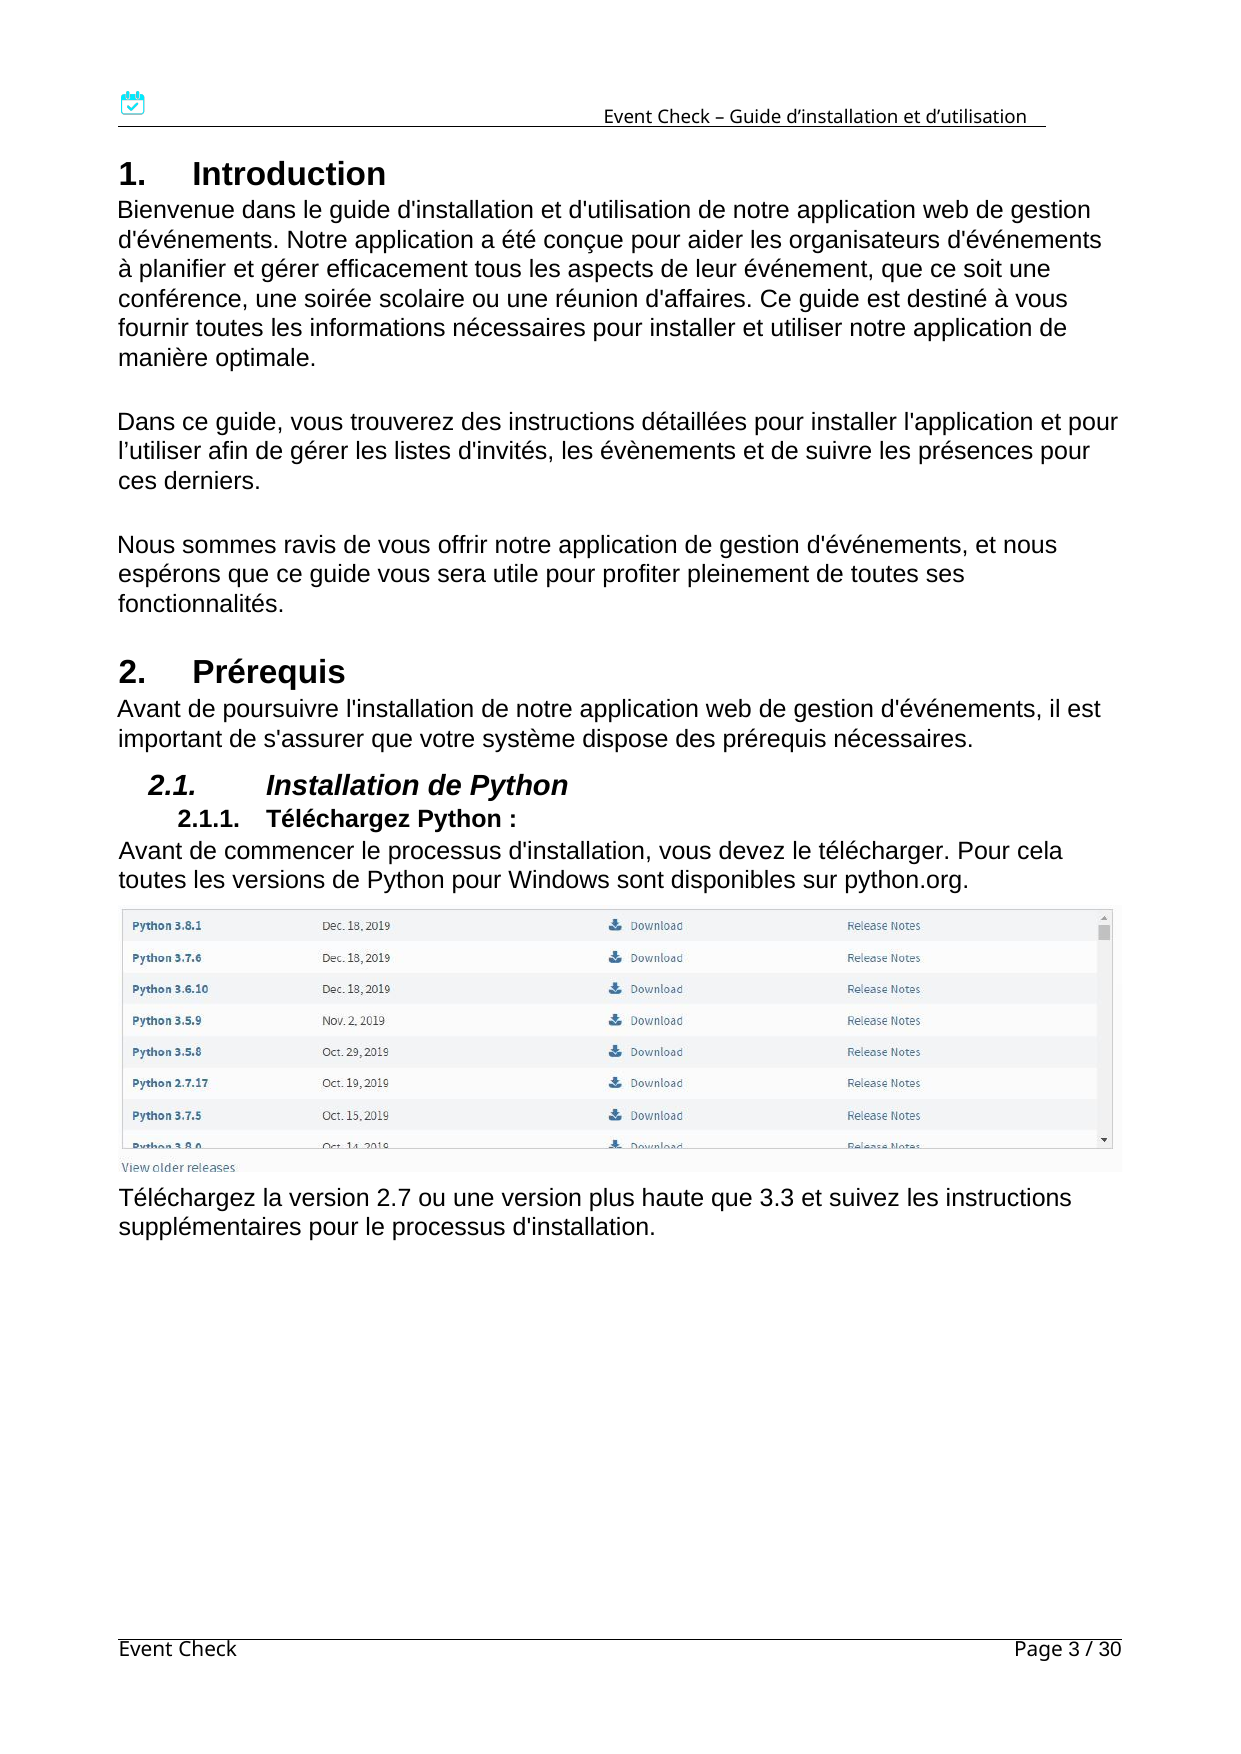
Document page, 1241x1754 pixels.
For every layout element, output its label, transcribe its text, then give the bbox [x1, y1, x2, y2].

subtitle Installation de Python [148, 768, 1122, 801]
picture [118, 88, 147, 117]
subtitle Prérequis [118, 652, 1122, 691]
text Dans ce guide, vous trouverez des instructions détaillées pour installer l'application et pour l’utiliser afin de gérer les listes d'invités, les évènements et de suivre les présences pour ces derniers. [117, 407, 1122, 494]
text Bienvenue dans le guide d'installation et d'utilisation de notre application web de gestion d'événements. Notre application a été conçue pour aider les organisateurs d'événements à planifier et gérer efficacement tous les aspects de leur événement, que ce soit une conférence, une soirée scolaire ou une réunion d'affaires. Ce guide est destiné à vous fournir toutes les informations nécessaires pour installer et utiliser notre application de manière optimale. [117, 195, 1122, 372]
subtitle Téléchargez Python : [177, 804, 1122, 833]
subtitle Introduction [118, 153, 1122, 192]
text Avant de poursuivre l'installation de notre application web de gestion d'événements, il est important de s'assurer que votre système dispose des prérequis nécessaires. [117, 694, 1122, 752]
text Avant de commencer le processus d'installation, vous devez le télécharger. Pour cela toutes les versions de Python pour Windows sont disponibles sur python.org. [118, 836, 1122, 894]
text Nous sommes ravis de vous offrir notre application de gestion d'événements, et nous espérons que ce guide vous sera utile pour profiter pleinement de toutes ses fonctionnalités. [117, 529, 1122, 617]
picture [118, 905, 1123, 1172]
text Téléchargez la version 2.7 ou une version plus haute que 3.3 et suivez les instructions supplémentaires pour le processus d'installation. [118, 1183, 1122, 1241]
